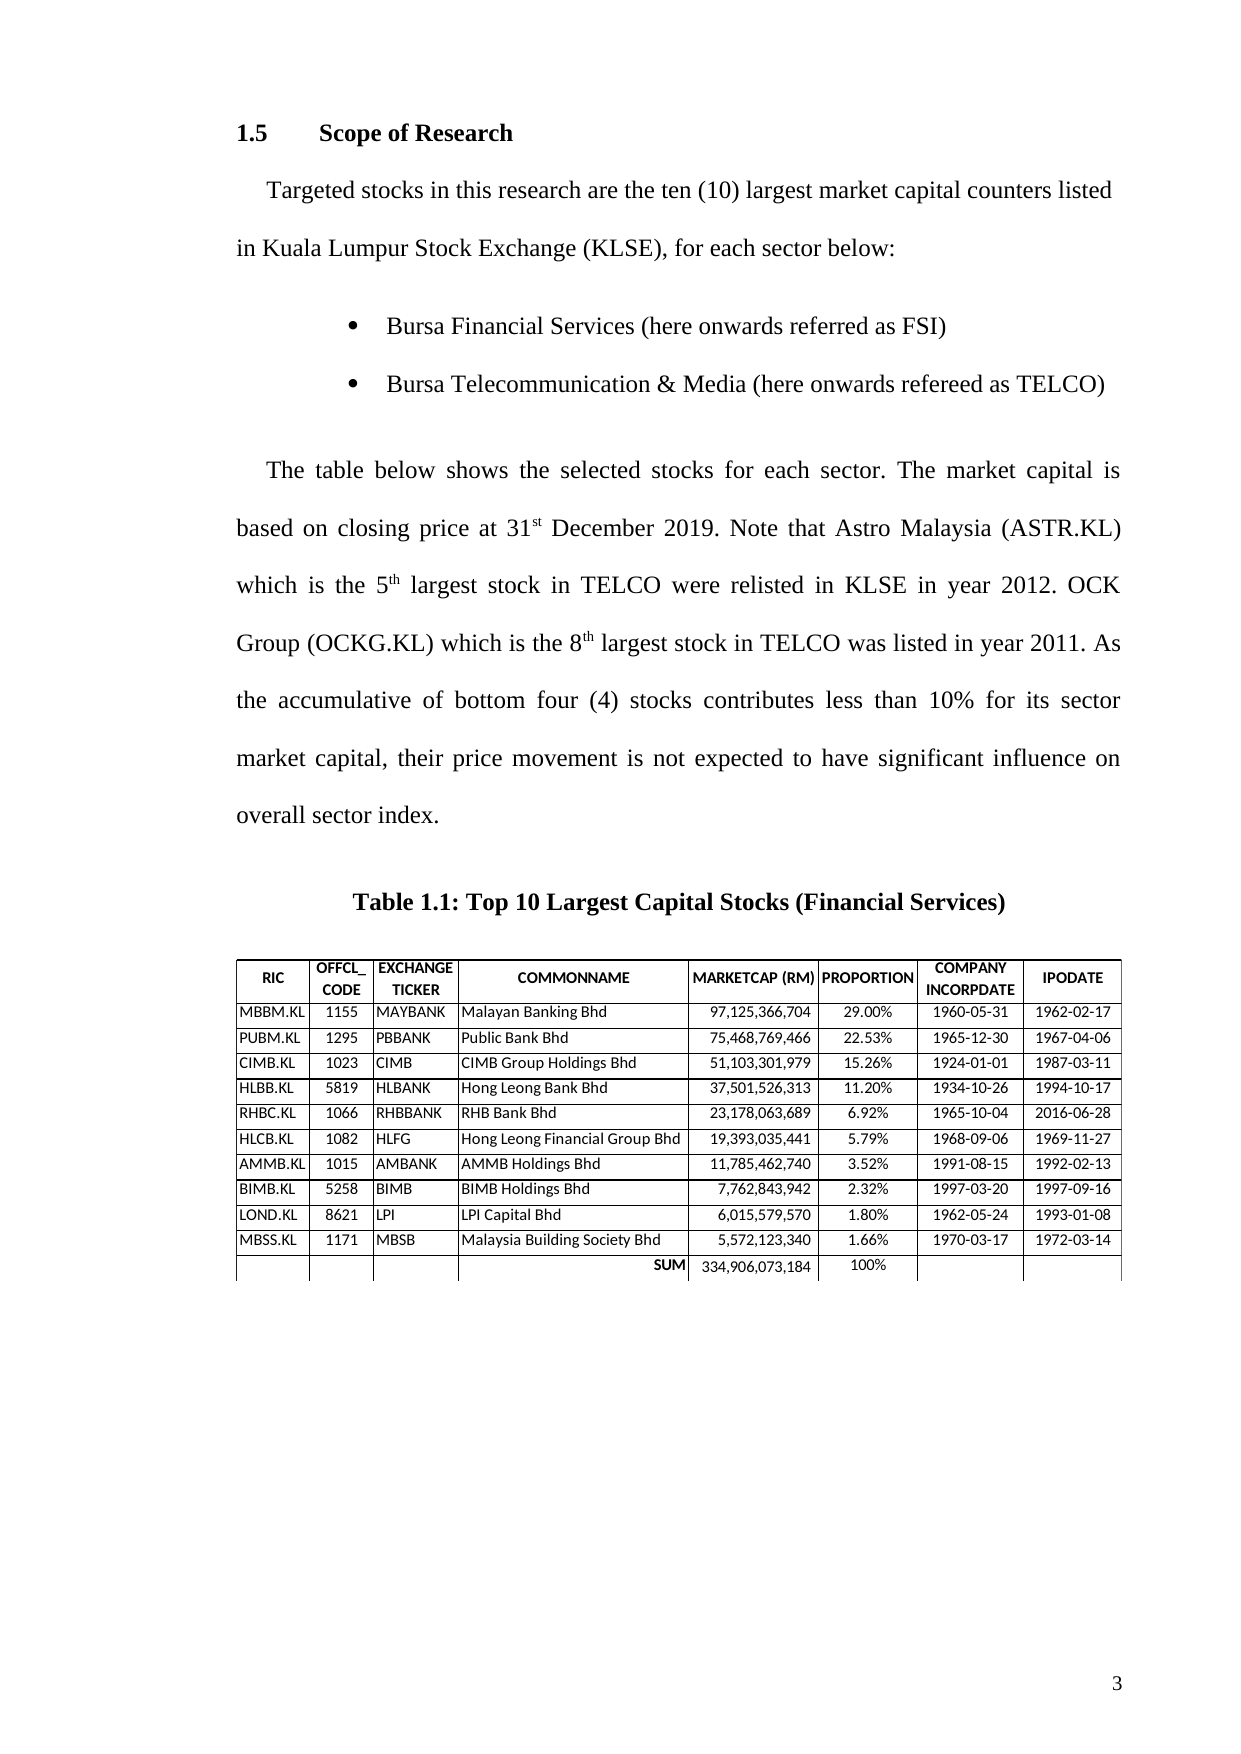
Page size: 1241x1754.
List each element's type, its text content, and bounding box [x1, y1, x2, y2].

text The table below shows the selected stocks for each sector. The market capital is based on closing price at 31st December 2019. Note that Astro Malaysia (ASTR.KL) which is the 5th largest stock in TELCO were relisted in KLSE in year 2012. OCK Group (OCKG.KL) which is the 8th largest stock in TELCO was listed in year 2011. As the accumulative of bottom four (4) stocks contributes less than 10% for its sector market capital, their price movement is not expected to have significant influence on overall sector index. [236, 456, 1122, 829]
text Targeted stocks in this research are the ten (10) largest market capital counters listed in Kuala Lumpur Stock Exchange (KLSE), for each sector below: [236, 176, 1122, 262]
list Bursa Financial Services (here onwards referred as FSI) [349, 311, 1122, 340]
list Bursa Telecommunication & Media (here onwards refereed as TELCO) [349, 369, 1122, 398]
subtitle Scope of Research [236, 118, 1122, 147]
